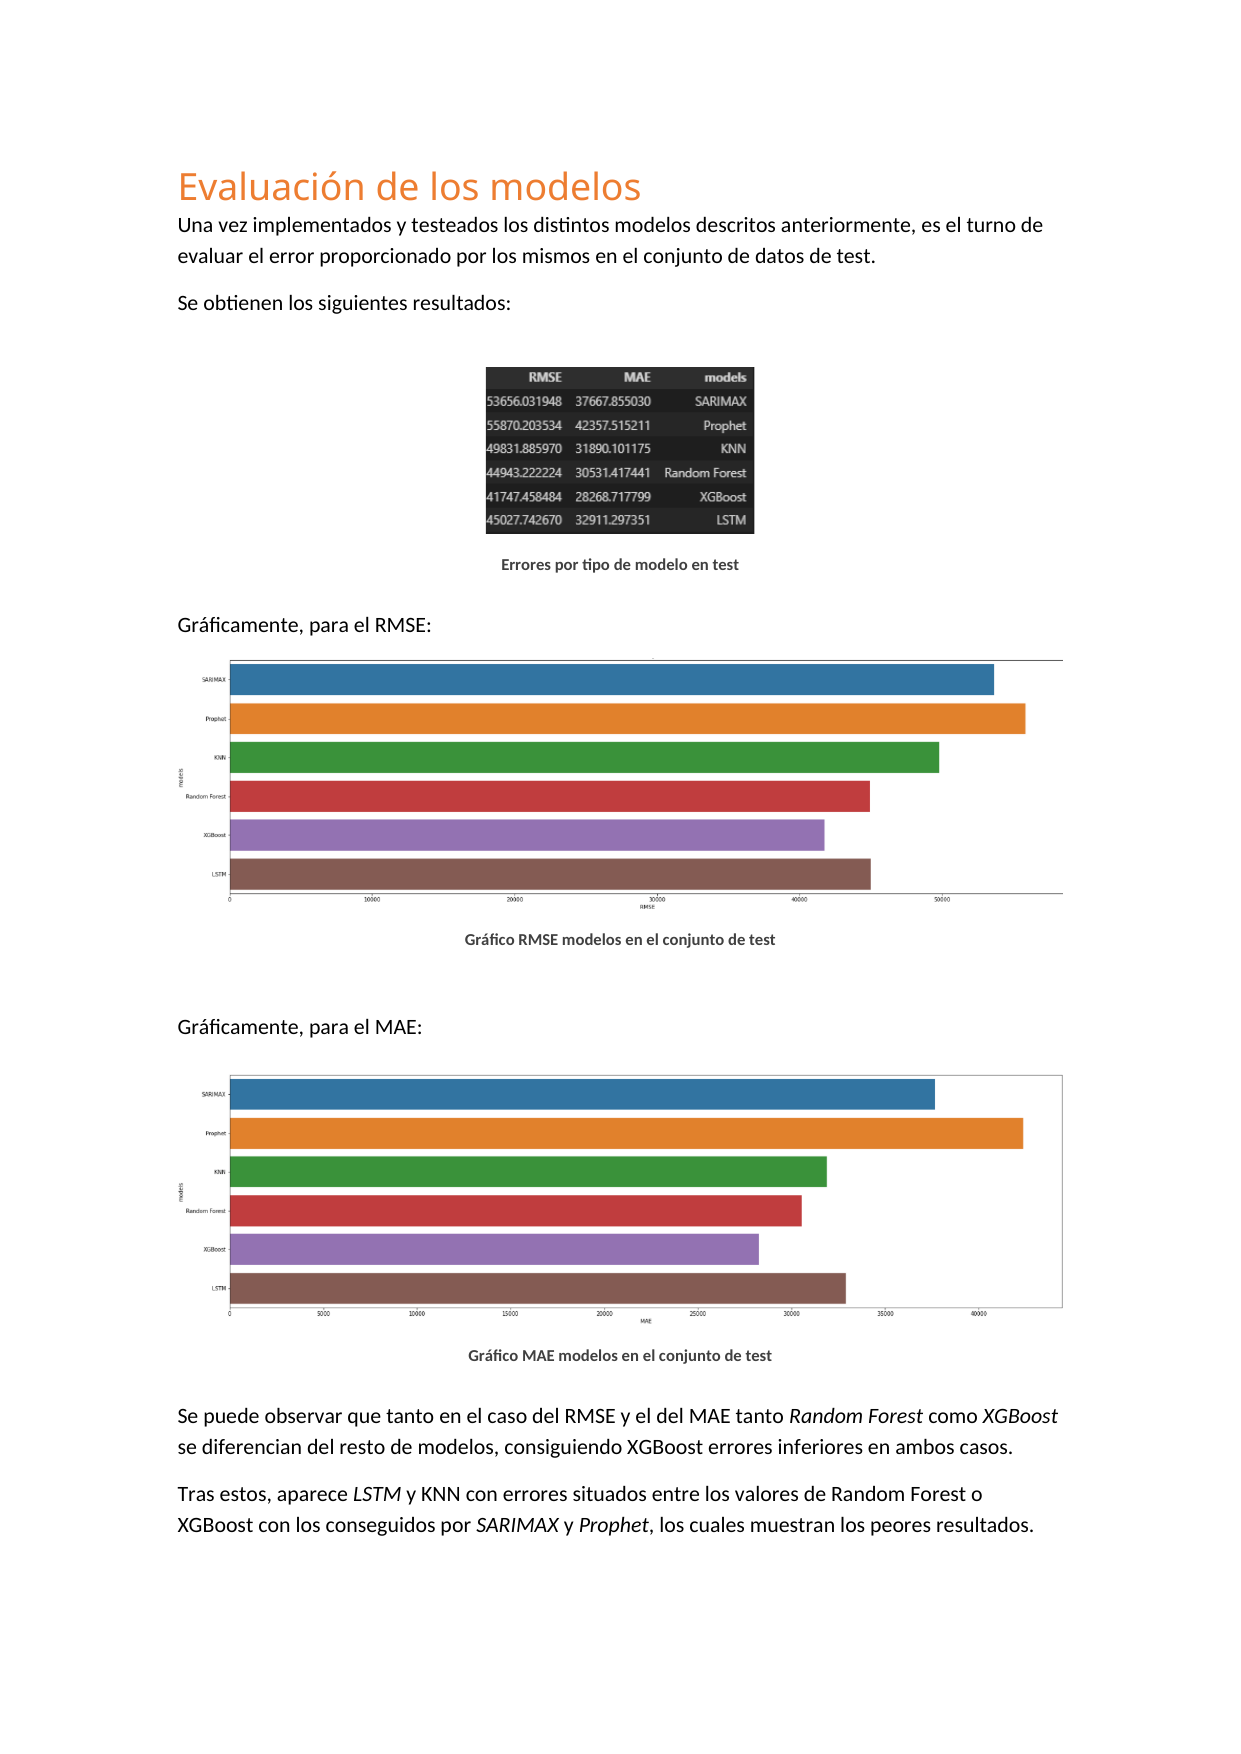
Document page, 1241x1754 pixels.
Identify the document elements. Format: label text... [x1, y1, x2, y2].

text Gráficamente, para el MAE: [177, 1013, 1063, 1074]
text Se obtienen los siguientes resultados: [177, 289, 1063, 346]
picture [177, 1074, 1063, 1325]
picture [177, 658, 1063, 909]
subtitle Evaluación de los modelos [177, 160, 1063, 211]
text Gráficamente, para el RMSE: [177, 612, 1063, 638]
picture [485, 367, 755, 534]
text Una vez implementados y testeados los distintos modelos descritos anteriormente, es el turno de evaluar el error proporcionado por los mismos en el conjunto de datos de test. [177, 211, 1063, 268]
text Tras estos, aparece LSTM y KNN con errores situados entre los valores de Random Forest o XGBoost con los conseguidos por SARIMAX y Prophet, los cuales muestran los peores resultados. [177, 1480, 1063, 1538]
text Gráfico RMSE modelos en el conjunto de test [177, 929, 1063, 949]
text Se puede observar que tanto en el caso del RMSE y el del MAE tanto Random Forest como XGBoost se diferencian del resto de modelos, consiguiendo XGBoost errores inferiores en ambos casos. [177, 1402, 1063, 1460]
text Errores por tipo de modelo en test [177, 554, 1063, 595]
text Gráfico MAE modelos en el conjunto de test [177, 1345, 1063, 1386]
